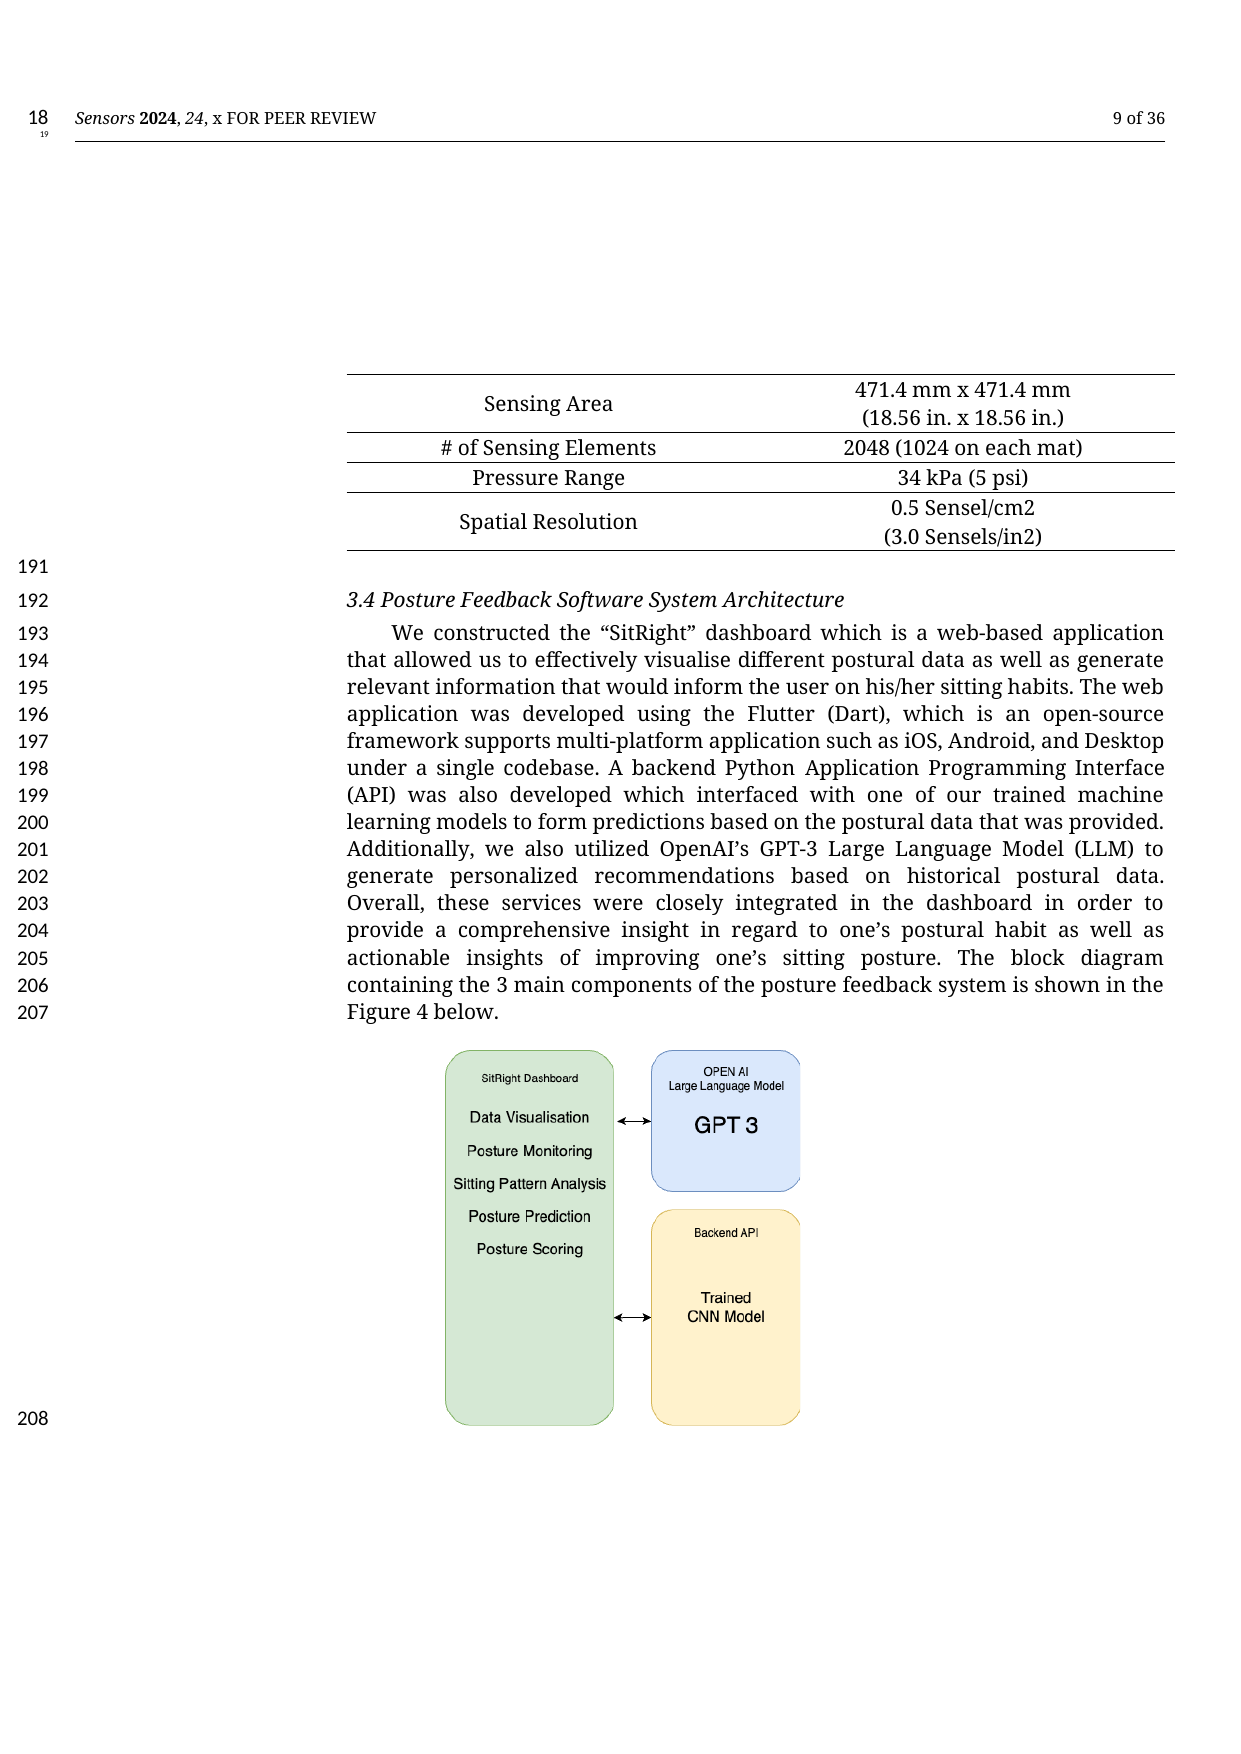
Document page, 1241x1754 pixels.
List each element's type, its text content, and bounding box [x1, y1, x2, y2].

table_cell 0.5 Sensel/cm2 (3.0 Sensels/in2) [750, 493, 1175, 550]
table_cell 34 kPa (5 psi) [750, 463, 1175, 492]
table_cell 2048 (1024 on each mat) [750, 433, 1175, 462]
table_cell 471.4 mm x 471.4 mm (18.56 in. x 18.56 in.) [750, 375, 1175, 432]
picture [440, 1050, 801, 1426]
text We constructed the “SitRight” dashboard which is a web-based application that allowed us to effectively visualise different postural data as well as generate relevant information that would inform the user on his/her sitting habits. The web application was developed using the Flutter (Dart), which is an open-source framework supports multi-platform application such as iOS, Android, and Desktop under a single codebase. A backend Python Application Programming Interface (API) was also developed which interfaced with one of our trained machine learning models to form predictions based on the postural data that was provided. Additionally, we also utilized OpenAI’s GPT-3 Large Language Model (LLM) to generate personalized recommendations based on historical postural data. Overall, these services were closely integrated in the dashboard in order to provide a comprehensive insight in regard to one’s postural habit as well as actionable insights of improving one’s sitting posture. The block diagram containing the 3 main components of the posture feedback system is shown in the Figure 4 below. [347, 619, 1165, 1025]
table_cell Sensing Area [347, 375, 750, 432]
table_cell Pressure Range [347, 463, 750, 492]
subtitle 3.4 Posture Feedback Software System Architecture [347, 586, 1165, 613]
table_cell # of Sensing Elements [347, 433, 750, 462]
table_cell Spatial Resolution [347, 493, 750, 550]
